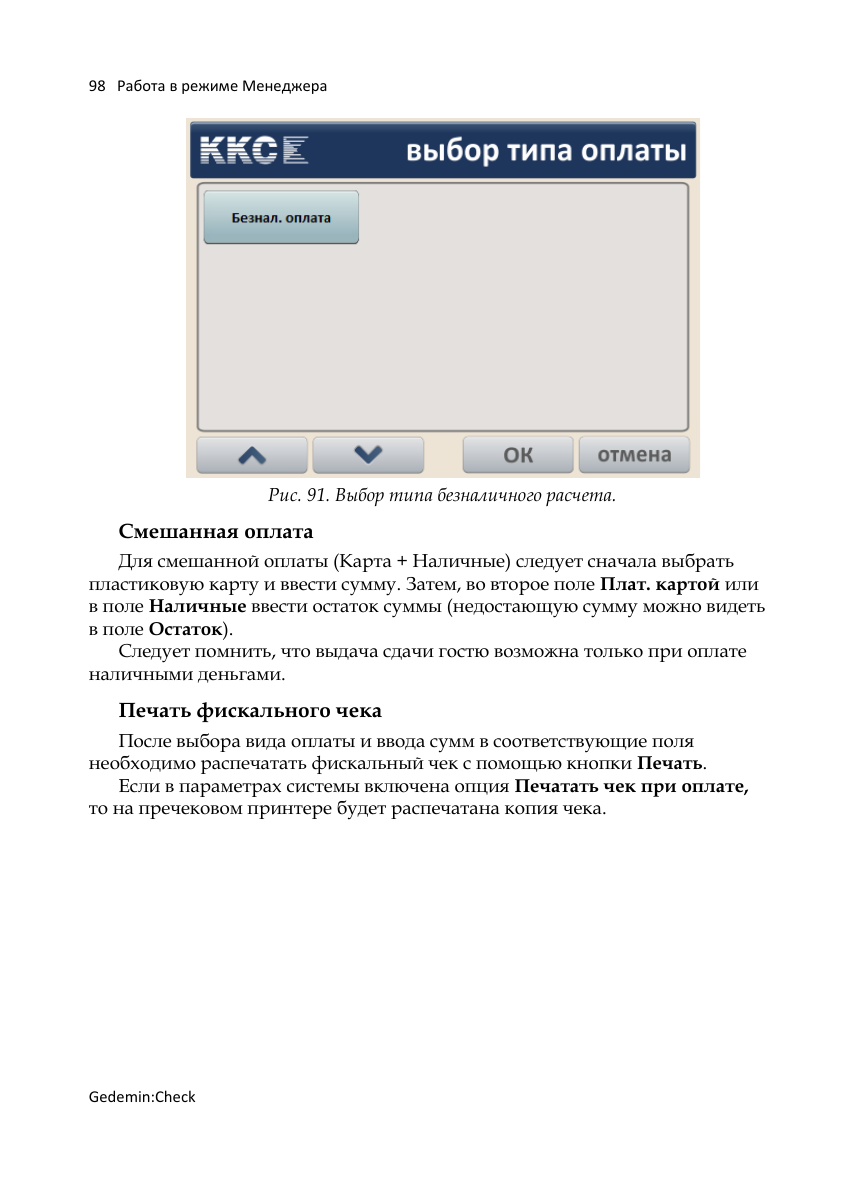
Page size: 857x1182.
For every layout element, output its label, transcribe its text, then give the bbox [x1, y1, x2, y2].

text Следует помнить, что выдача сдачи гостю возможна только при оплате наличными деньгами. [89, 641, 768, 686]
subtitle Печать фискального чека [89, 698, 768, 723]
subtitle Смешанная оплата [89, 519, 768, 544]
text Если в параметрах системы включена опция Печатать чек при оплате, то на пречековом принтере будет распечатана копия чека. [89, 775, 768, 820]
picture [186, 118, 701, 478]
text Для смешанной оплаты (Карта + Наличные) следует сначала выбрать пластиковую карту и ввести сумму. Затем, во второе поле Плат. картой или в поле Наличные ввести остаток суммы (недостающую сумму можно видеть в поле Остаток). [89, 550, 768, 641]
text После выбора вида оплаты и ввода сумм в соответствующие поля необходимо распечатать фискальный чек с помощью кнопки Печать. [89, 730, 768, 775]
